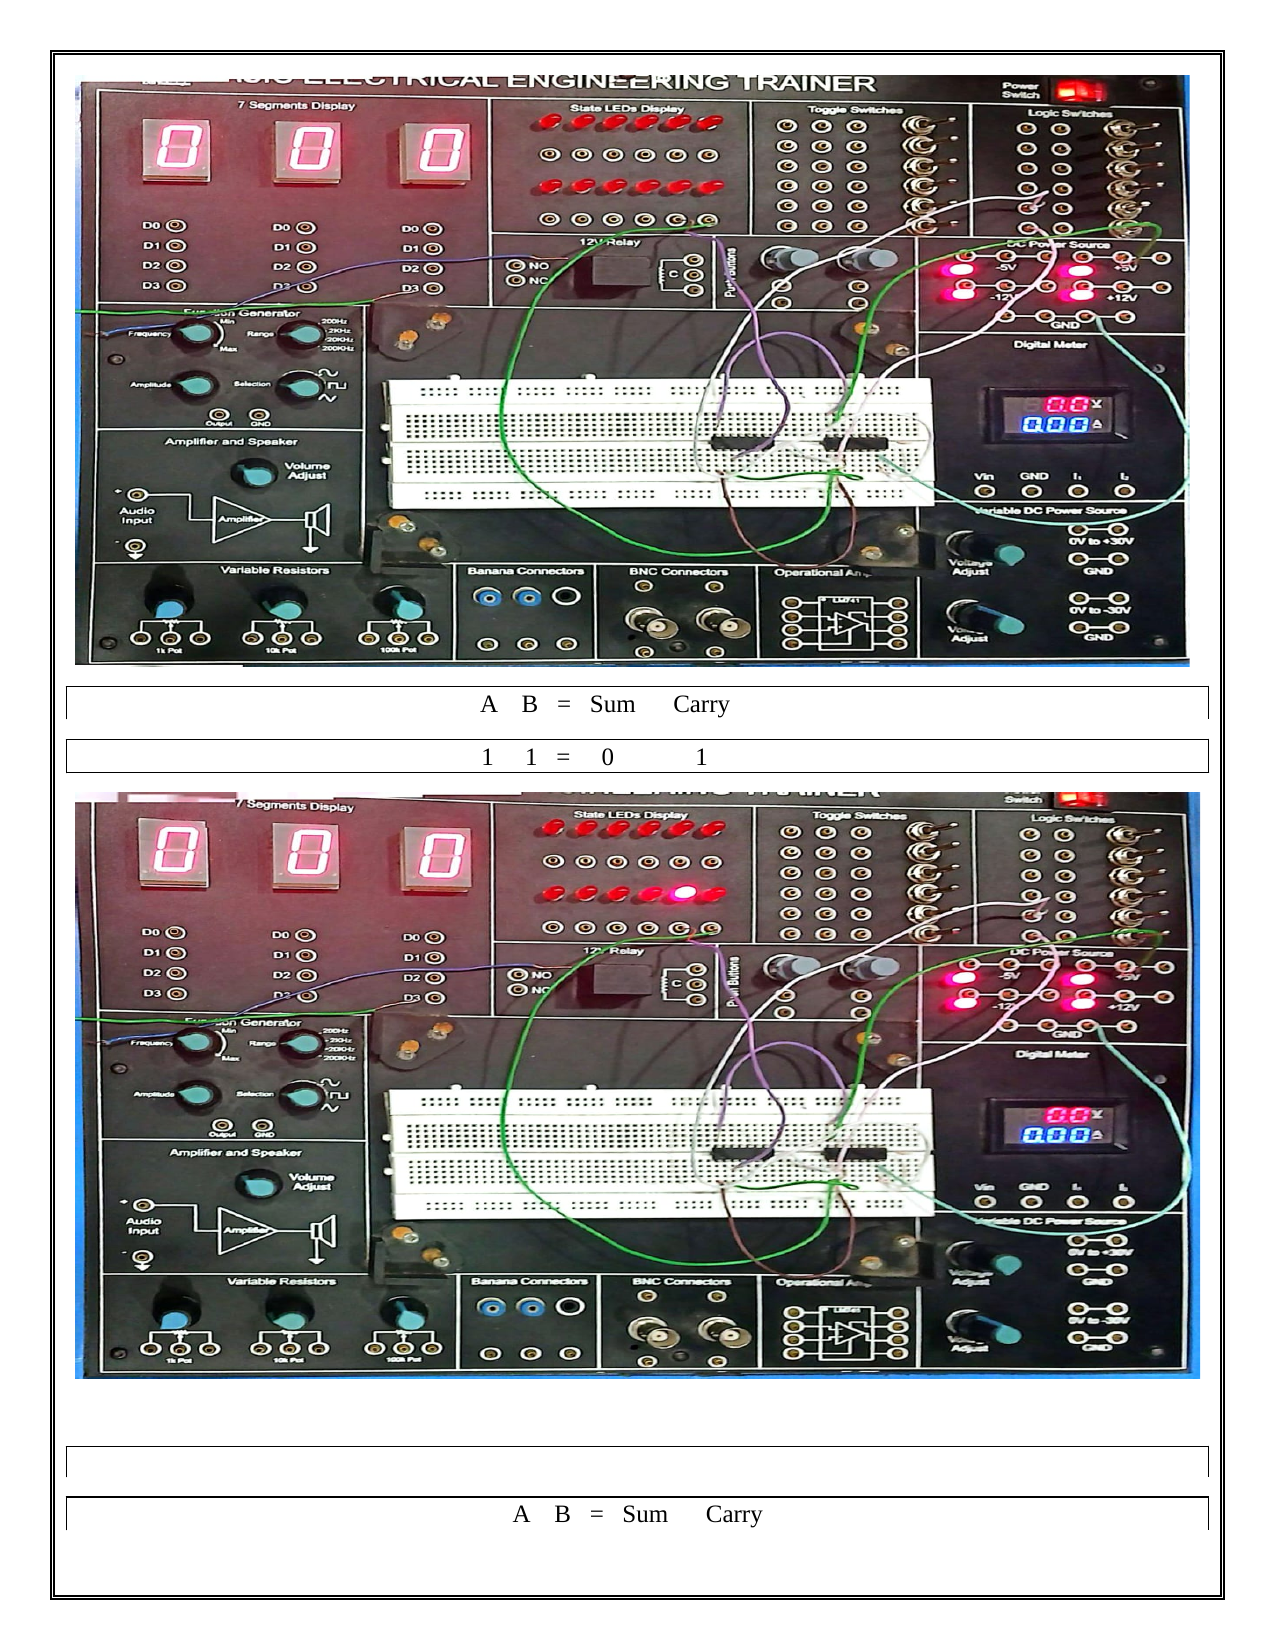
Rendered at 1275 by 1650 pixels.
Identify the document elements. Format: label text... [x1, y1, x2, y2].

text 1 1 = 0 1 [67, 740, 1208, 772]
picture [75, 792, 1200, 1379]
picture [75, 75, 1190, 667]
text A B = Sum Carry [67, 687, 1208, 719]
text A B = Sum Carry [67, 1498, 1208, 1530]
